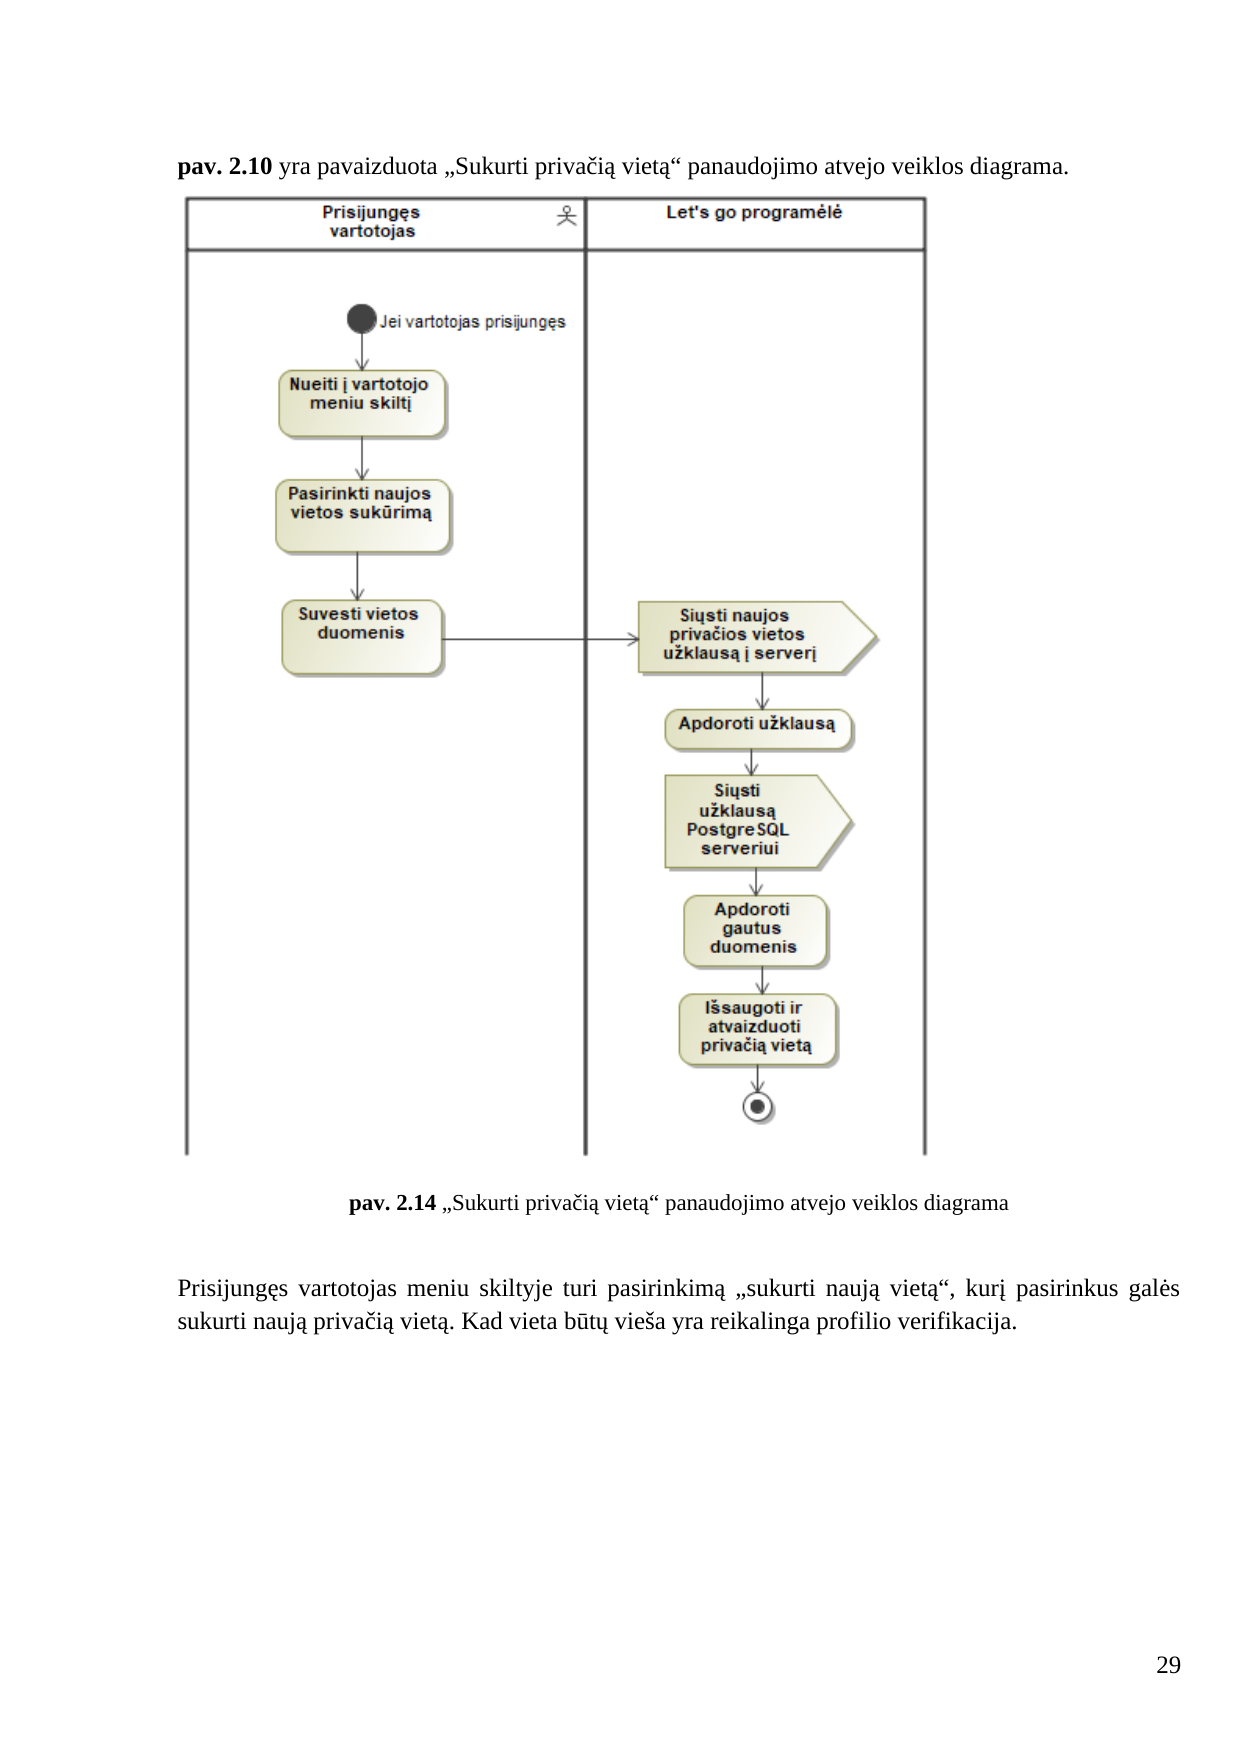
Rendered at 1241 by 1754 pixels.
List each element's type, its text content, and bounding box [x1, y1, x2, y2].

text pav. 2.10 yra pavaizduota „Sukurti privačią vietą“ panaudojimo atvejo veiklos diagrama. [177, 151, 1181, 180]
text Prisijungęs vartotojas meniu skiltyje turi pasirinkimą „sukurti naują vietą“, kurį pasirinkus galės sukurti naują privačią vietą. Kad vieta būtų vieša yra reikalinga profilio verifikacija. [177, 1273, 1181, 1335]
picture [177, 184, 951, 1164]
